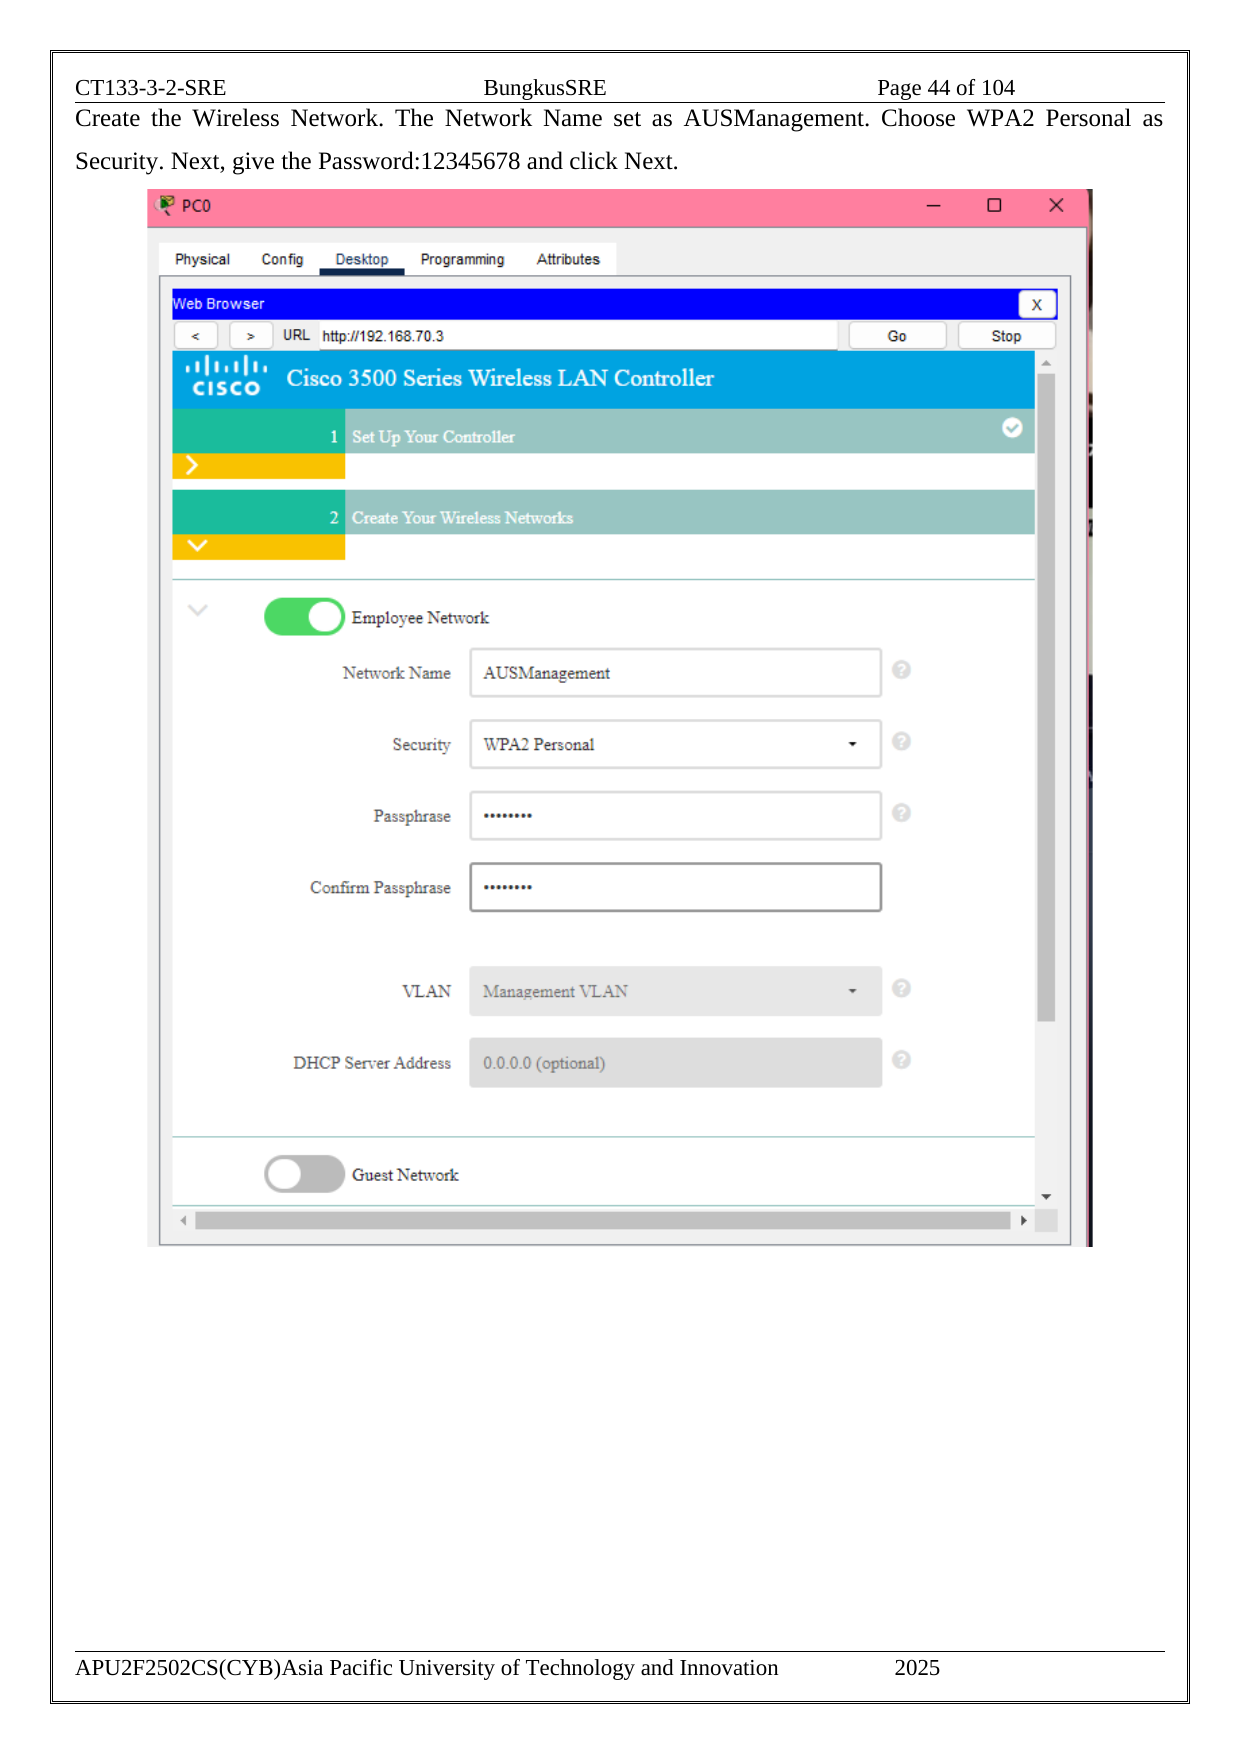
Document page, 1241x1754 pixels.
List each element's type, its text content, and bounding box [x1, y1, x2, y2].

picture [147, 189, 1093, 1247]
text Create the Wireless Network. The Network Name set as AUSManagement. Choose WPA2 Personal as Security. Next, give the Password:12345678 and click Next. [75, 103, 1165, 175]
